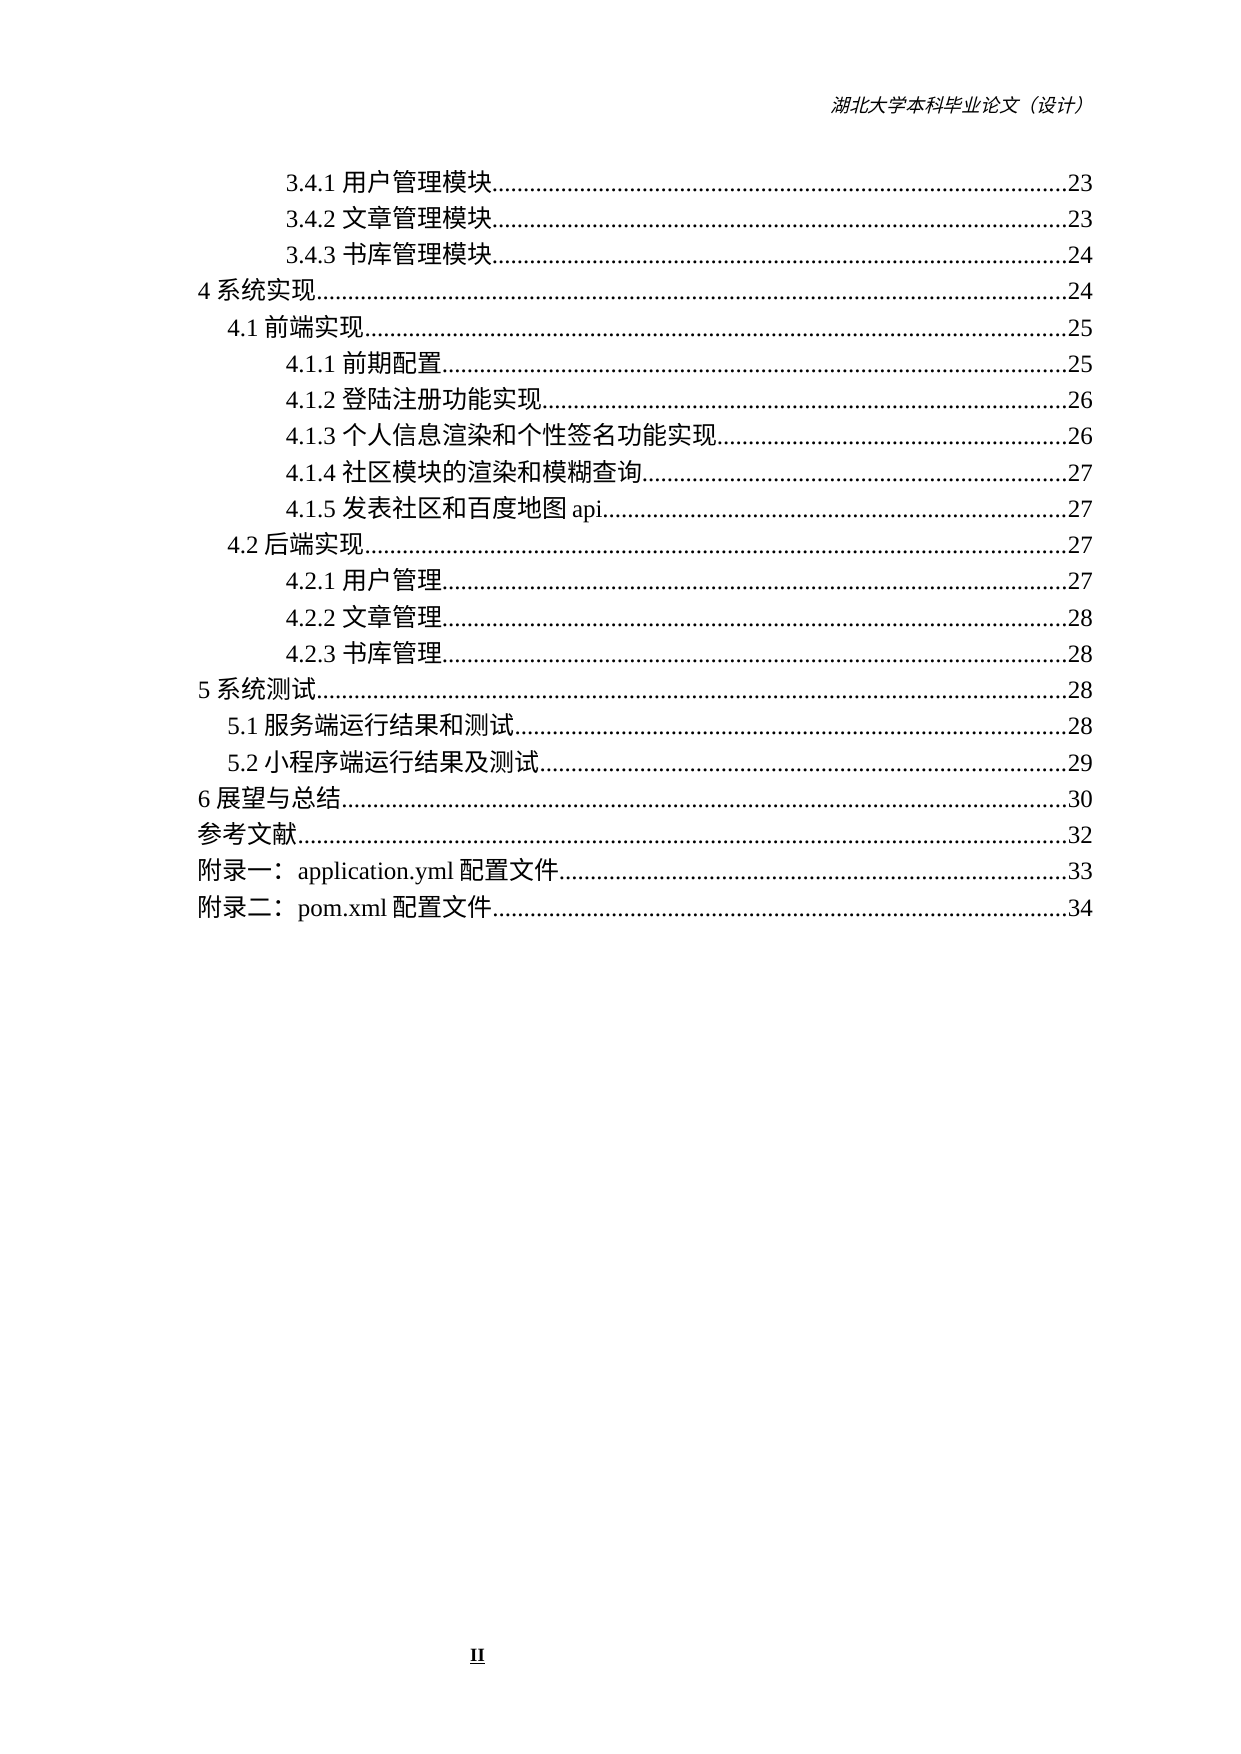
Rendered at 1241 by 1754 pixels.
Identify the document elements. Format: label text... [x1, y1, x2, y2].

text 4.1 前端实现 25 [206, 307, 1093, 343]
text 4.1.2 登陆注册功能实现 26 [265, 379, 1093, 416]
text 4.2.3 书库管理 28 [265, 633, 1093, 669]
text 5 系统测试 28 [148, 669, 1093, 706]
text 4.1.4 社区模块的渲染和模糊查询 27 [265, 452, 1093, 488]
text 3.4.1 用户管理模块 23 [265, 162, 1093, 198]
text 附录一：application.yml配置文件 33 [148, 851, 1093, 887]
text 4.1.1 前期配置 25 [265, 343, 1093, 379]
text 5.1 服务端运行结果和测试 28 [206, 706, 1093, 742]
text 3.4.3 书库管理模块 24 [265, 234, 1093, 271]
text 4.1.3 个人信息渲染和个性签名功能实现 26 [265, 416, 1093, 452]
text 4.2.2 文章管理 28 [265, 597, 1093, 633]
text 5.2 小程序端运行结果及测试 29 [206, 742, 1093, 778]
text 6 展望与总结 30 [148, 778, 1093, 814]
text 参考文献 32 [148, 814, 1093, 851]
text 附录二：pom.xml配置文件 34 [148, 887, 1093, 923]
text 4.2.1 用户管理 27 [265, 561, 1093, 597]
text 3.4.2 文章管理模块 23 [265, 198, 1093, 234]
text 4.1.5 发表社区和百度地图api 27 [265, 488, 1093, 524]
text 4.2 后端实现 27 [206, 524, 1093, 561]
text 4 系统实现 24 [148, 271, 1093, 307]
